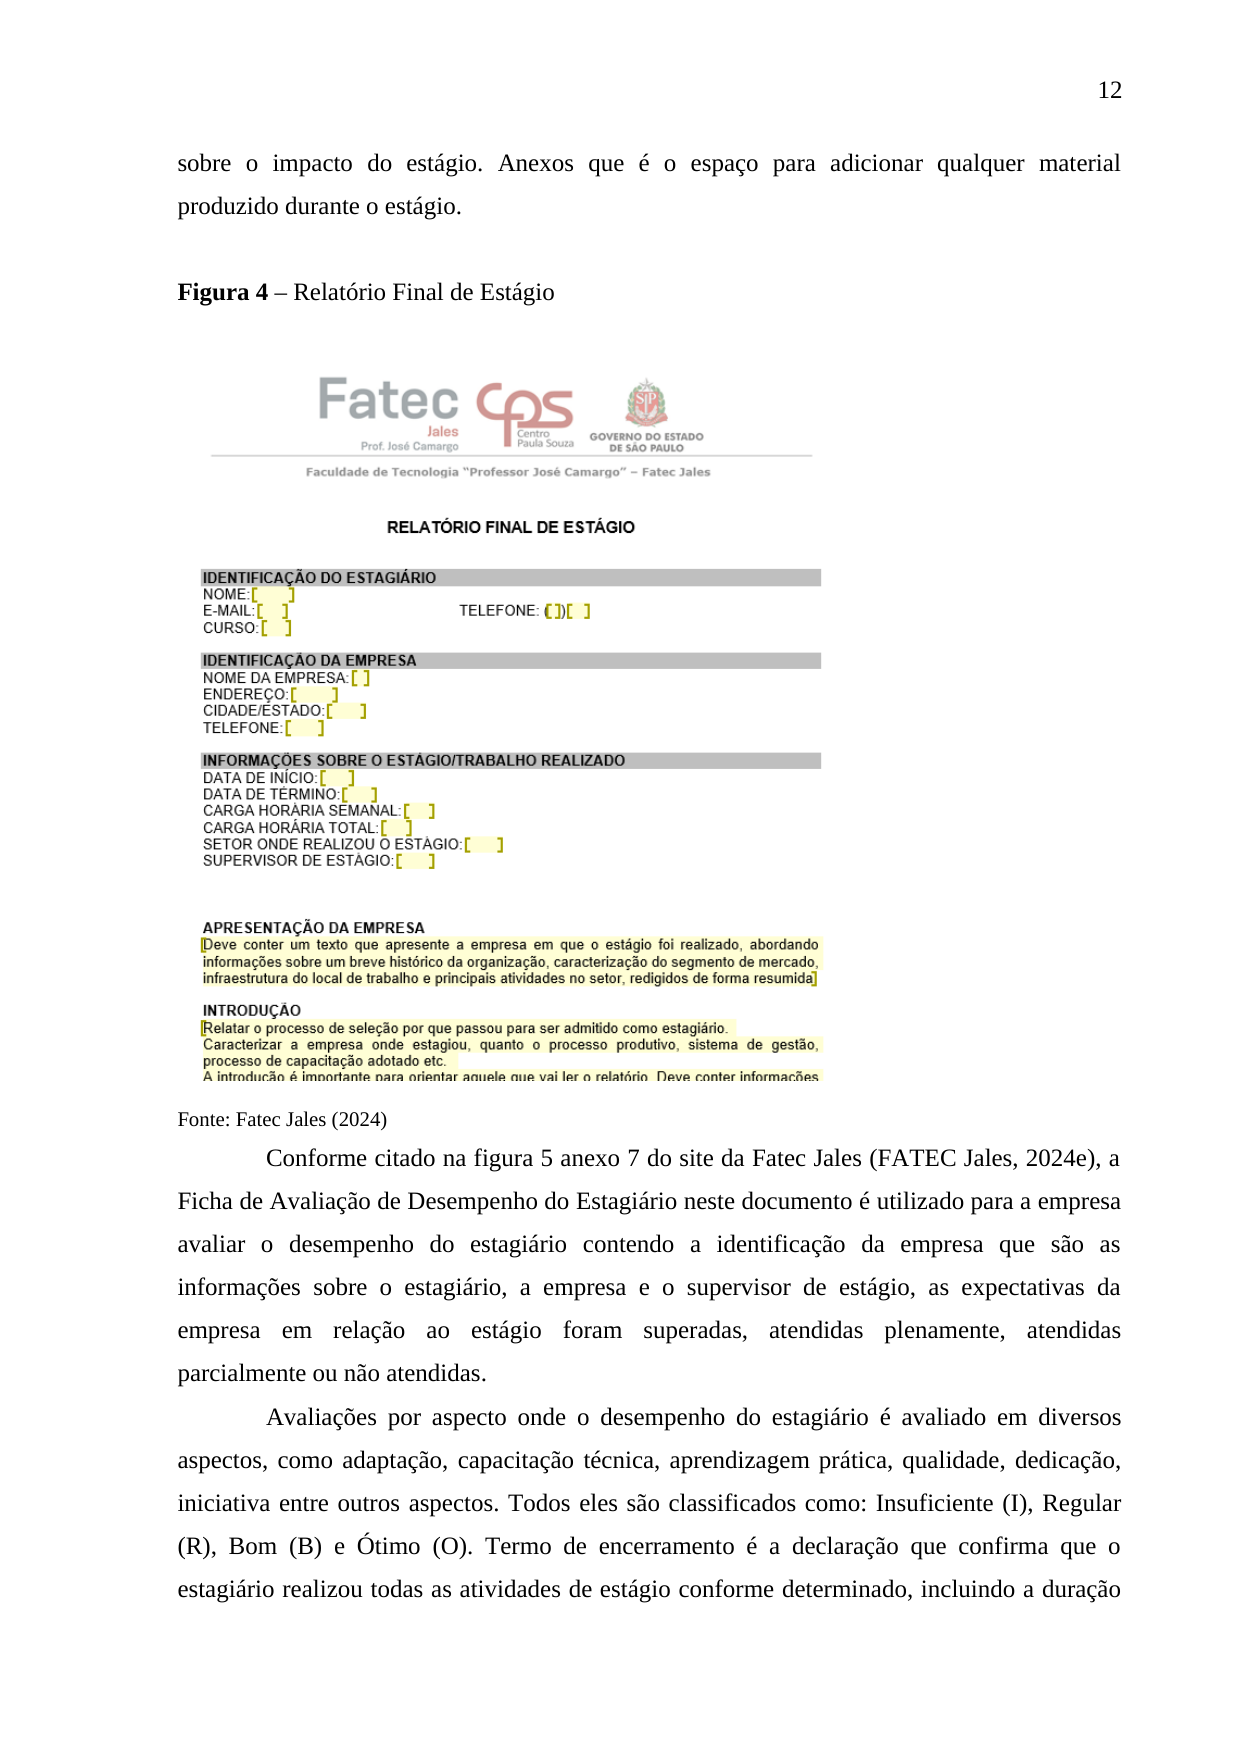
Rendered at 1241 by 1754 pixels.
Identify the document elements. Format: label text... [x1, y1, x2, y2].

text Conforme citado na figura 5 anexo 7 do site da Fatec Jales (FATEC Jales, 2024e), a Ficha de Avaliação de Desempenho do Estagiário neste documento é utilizado para a empresa avaliar o desempenho do estagiário contendo a identificação da empresa que são as informações sobre o estagiário, a empresa e o supervisor de estágio, as expectativas da empresa em relação ao estágio foram superadas, atendidas plenamente, atendidas parcialmente ou não atendidas. [177, 1143, 1122, 1387]
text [177, 1402, 1122, 1603]
picture [177, 320, 844, 1081]
text Figura 4 – Relatório Final de Estágio [177, 277, 1122, 306]
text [177, 148, 1122, 219]
